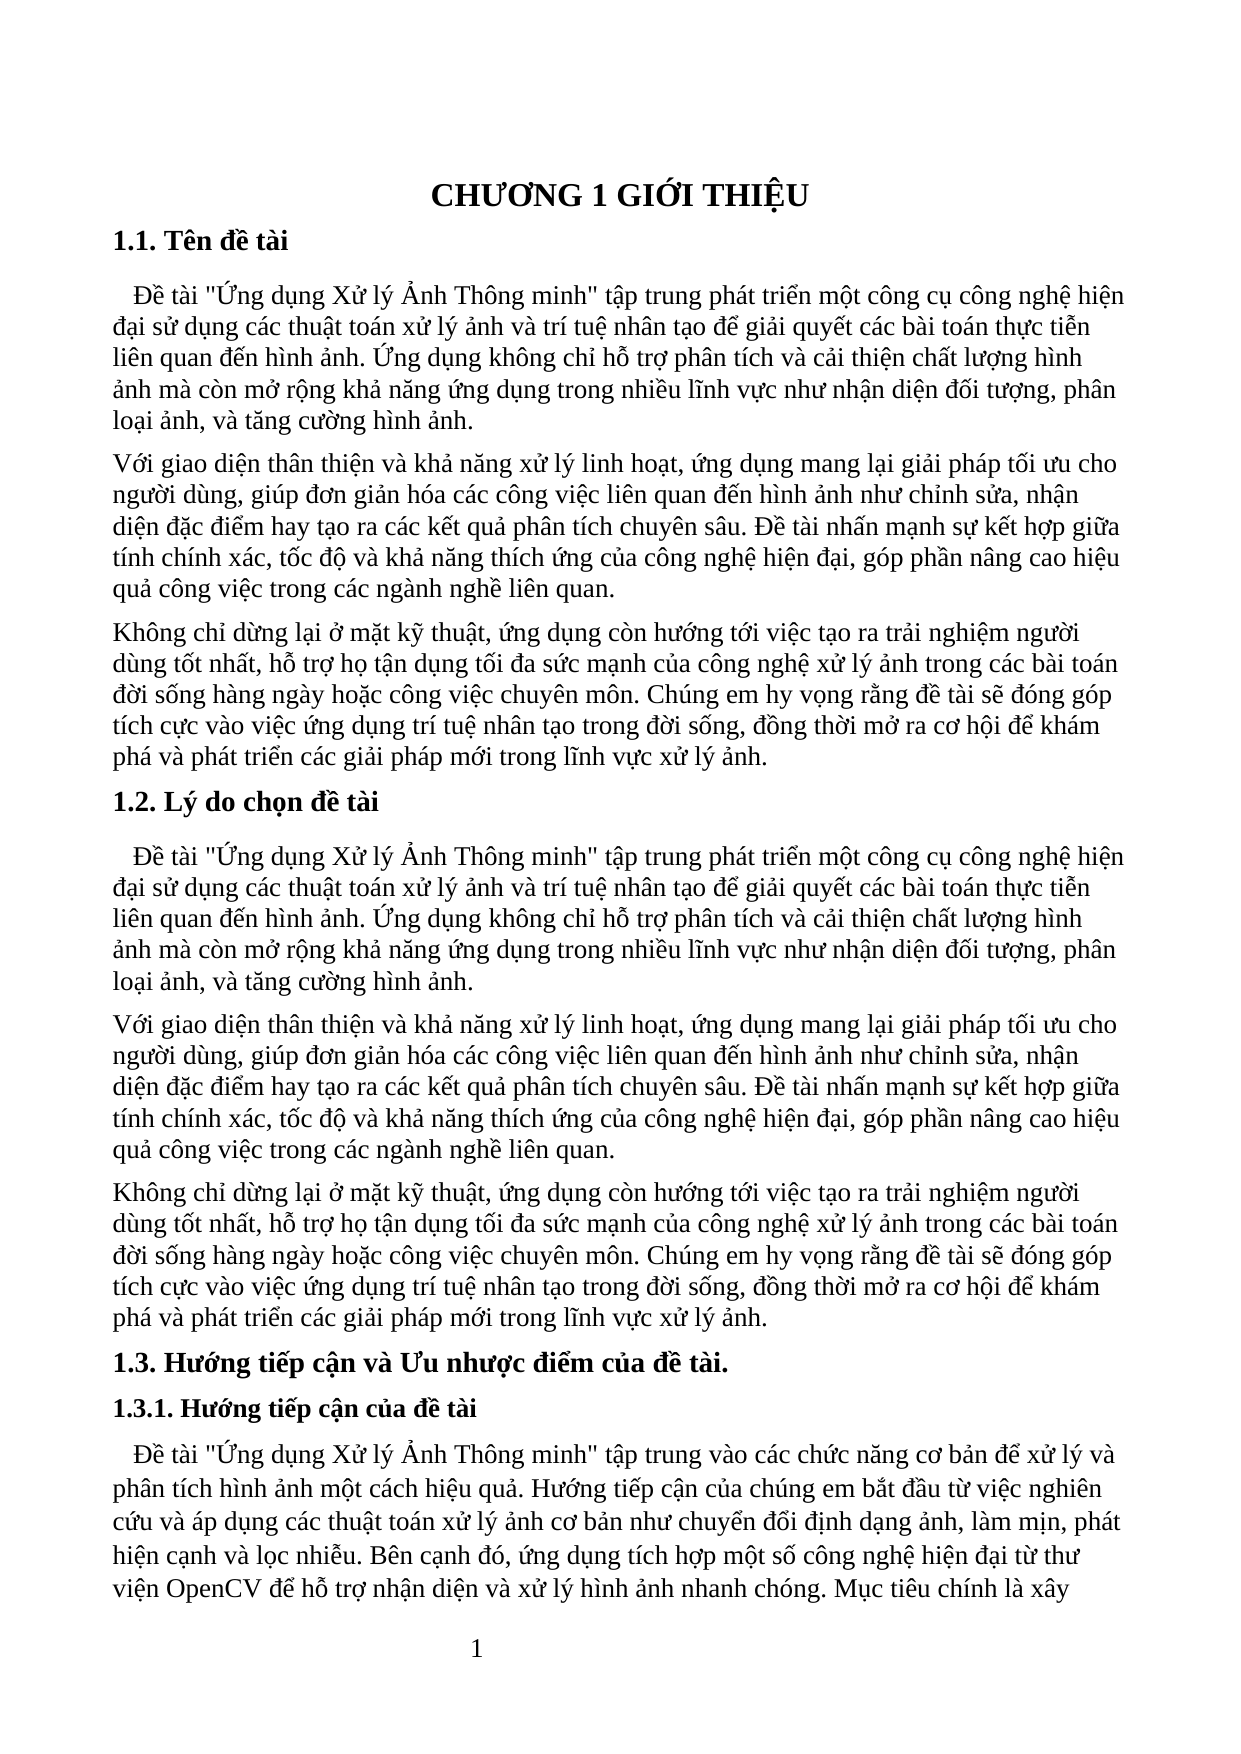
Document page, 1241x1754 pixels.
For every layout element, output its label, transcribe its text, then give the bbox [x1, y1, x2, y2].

subtitle 1.2. Lý do chọn đề tài [112, 784, 1128, 817]
subtitle 1.3.1. Hướng tiếp cận của đề tài [112, 1392, 1128, 1423]
text Với giao diện thân thiện và khả năng xử lý linh hoạt, ứng dụng mang lại giải pháp tối ưu cho người dùng, giúp đơn giản hóa các công việc liên quan đến hình ảnh như chỉnh sửa, nhận diện đặc điểm hay tạo ra các kết quả phân tích chuyên sâu. Đề tài nhấn mạnh sự kết hợp giữa tính chính xác, tốc độ và khả năng thích ứng của công nghệ hiện đại, góp phần nâng cao hiệu quả công việc trong các ngành nghề liên quan. [112, 1008, 1128, 1164]
text Đề tài "Ứng dụng Xử lý Ảnh Thông minh" tập trung phát triển một công cụ công nghệ hiện đại sử dụng các thuật toán xử lý ảnh và trí tuệ nhân tạo để giải quyết các bài toán thực tiễn liên quan đến hình ảnh. Ứng dụng không chỉ hỗ trợ phân tích và cải thiện chất lượng hình ảnh mà còn mở rộng khả năng ứng dụng trong nhiều lĩnh vực như nhận diện đối tượng, phân loại ảnh, và tăng cường hình ảnh. [112, 279, 1128, 435]
subtitle 1.1. Tên đề tài [112, 223, 1128, 257]
subtitle CHƯƠNG 1 GIỚI THIỆU [112, 175, 1128, 213]
text Không chỉ dừng lại ở mặt kỹ thuật, ứng dụng còn hướng tới việc tạo ra trải nghiệm người dùng tốt nhất, hỗ trợ họ tận dụng tối đa sức mạnh của công nghệ xử lý ảnh trong các bài toán đời sống hàng ngày hoặc công việc chuyên môn. Chúng em hy vọng rằng đề tài sẽ đóng góp tích cực vào việc ứng dụng trí tuệ nhân tạo trong đời sống, đồng thời mở ra cơ hội để khám phá và phát triển các giải pháp mới trong lĩnh vực xử lý ảnh. [112, 1176, 1128, 1332]
subtitle 1.3. Hướng tiếp cận và Ưu nhược điểm của đề tài. [112, 1345, 1128, 1378]
text Không chỉ dừng lại ở mặt kỹ thuật, ứng dụng còn hướng tới việc tạo ra trải nghiệm người dùng tốt nhất, hỗ trợ họ tận dụng tối đa sức mạnh của công nghệ xử lý ảnh trong các bài toán đời sống hàng ngày hoặc công việc chuyên môn. Chúng em hy vọng rằng đề tài sẽ đóng góp tích cực vào việc ứng dụng trí tuệ nhân tạo trong đời sống, đồng thời mở ra cơ hội để khám phá và phát triển các giải pháp mới trong lĩnh vực xử lý ảnh. [112, 616, 1128, 771]
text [112, 1438, 1128, 1604]
text Với giao diện thân thiện và khả năng xử lý linh hoạt, ứng dụng mang lại giải pháp tối ưu cho người dùng, giúp đơn giản hóa các công việc liên quan đến hình ảnh như chỉnh sửa, nhận diện đặc điểm hay tạo ra các kết quả phân tích chuyên sâu. Đề tài nhấn mạnh sự kết hợp giữa tính chính xác, tốc độ và khả năng thích ứng của công nghệ hiện đại, góp phần nâng cao hiệu quả công việc trong các ngành nghề liên quan. [112, 447, 1128, 603]
text Đề tài "Ứng dụng Xử lý Ảnh Thông minh" tập trung phát triển một công cụ công nghệ hiện đại sử dụng các thuật toán xử lý ảnh và trí tuệ nhân tạo để giải quyết các bài toán thực tiễn liên quan đến hình ảnh. Ứng dụng không chỉ hỗ trợ phân tích và cải thiện chất lượng hình ảnh mà còn mở rộng khả năng ứng dụng trong nhiều lĩnh vực như nhận diện đối tượng, phân loại ảnh, và tăng cường hình ảnh. [112, 840, 1128, 996]
